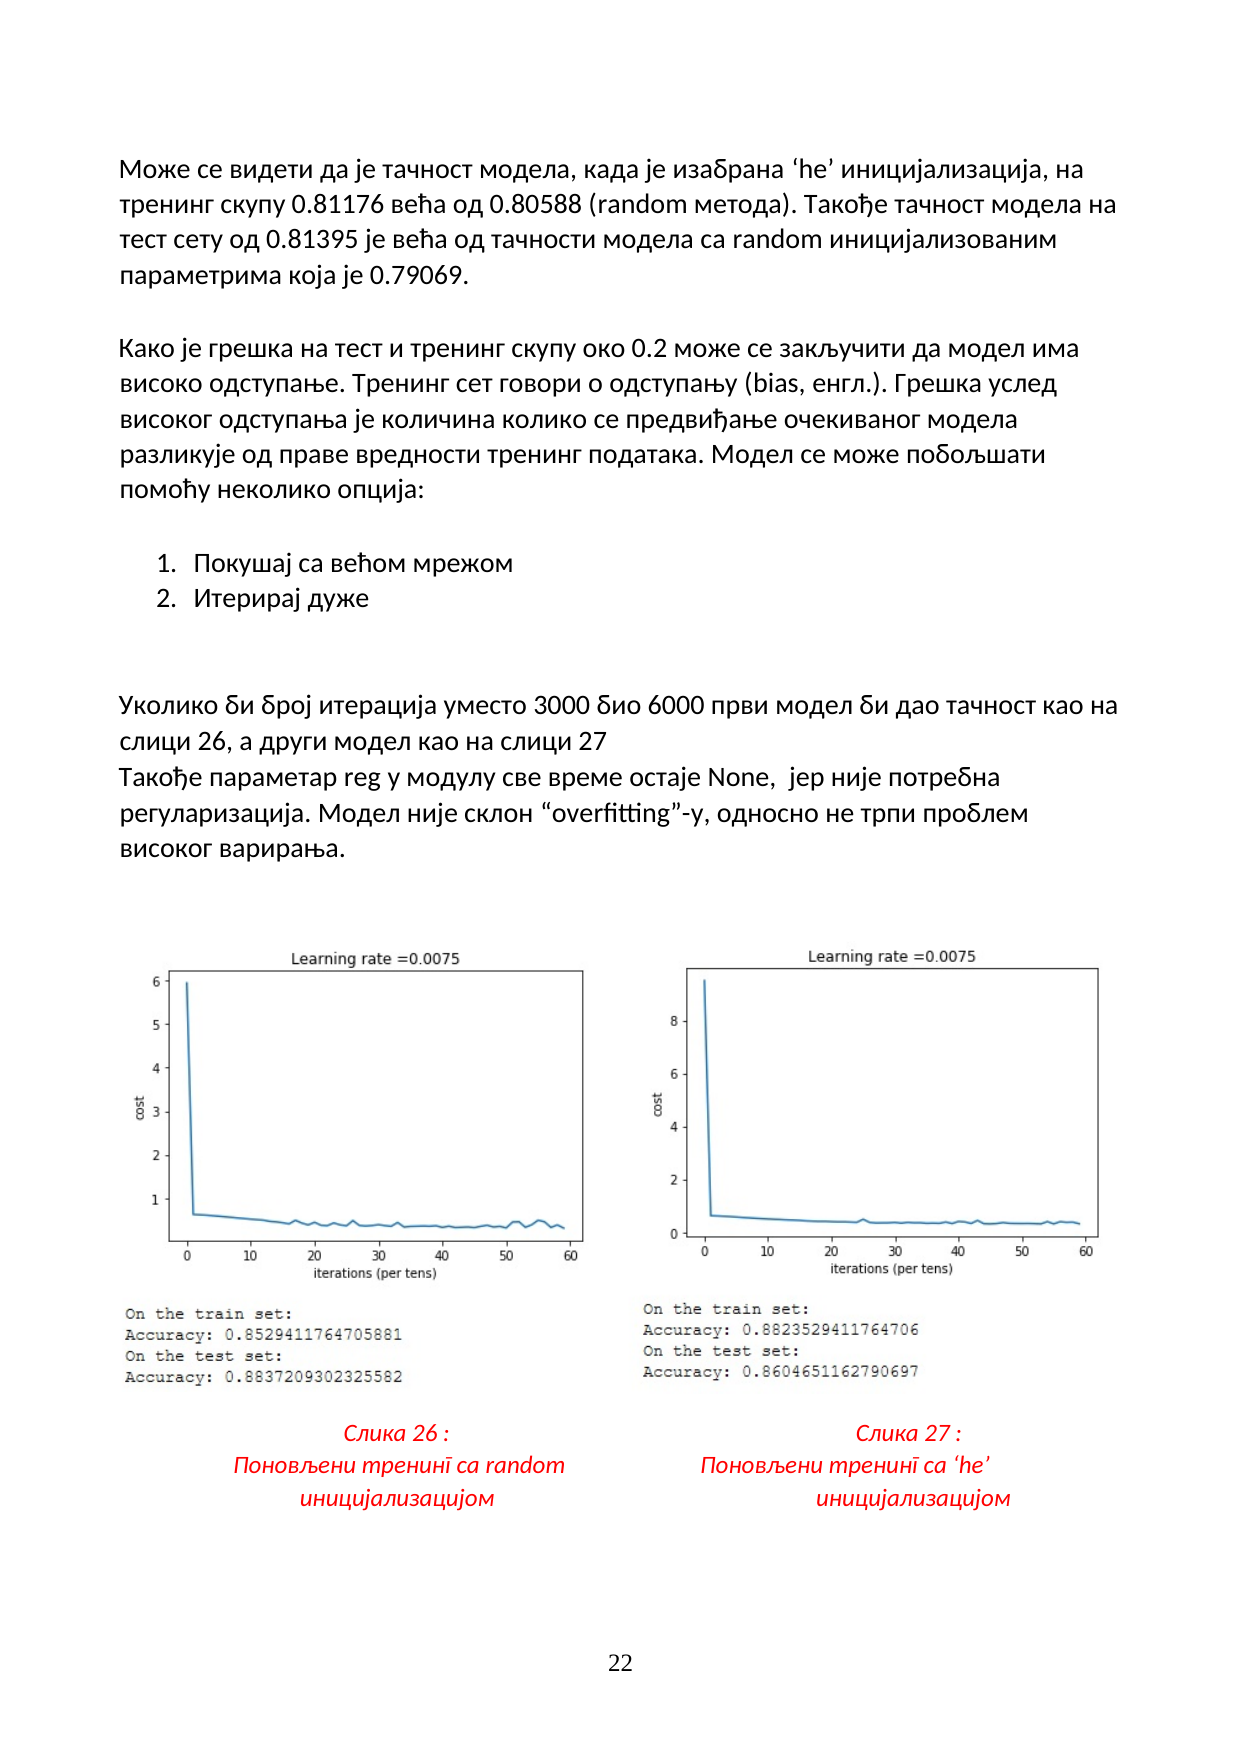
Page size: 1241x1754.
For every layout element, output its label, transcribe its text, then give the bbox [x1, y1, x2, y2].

text Слика 26 : Слика 27 : [118, 1417, 1122, 1447]
picture [611, 941, 1116, 1394]
list Итерирај дуже [156, 580, 1122, 614]
text иницијализацијом иницијализацијом [118, 1482, 1122, 1513]
text Поновљени тренинг са random Поновљени тренинг са ‘he’ [118, 1449, 1122, 1480]
text Како је грешка на тест и тренинг скупу око 0.2 може се закључити да модел има високо одступање. Тренинг сет говори о одступању (bias, енгл.). Грешка услед високог одступања је количина колико се предвиђање очекиваног модела разликује од праве вредности тренинг података. Модел се може побољшати помоћу неколико опција: [118, 330, 1122, 506]
list Покушај са већом мрежом [156, 545, 1122, 579]
picture [103, 942, 607, 1392]
text Може се видети да је тачност модела, када је изабрана ‘he’ иницијализација, на тренинг скупу 0.81176 већа од 0.80588 (random метода). Такође тачност модела на тест сету од 0.81395 је већа од тачности модела са random иницијализованим параметрима која је 0.79069. [118, 151, 1122, 291]
text Уколико би број итерација уместо 3000 био 6000 први модел би дао тачност као на слици 26, а други модел као на слици 27 [118, 687, 1122, 757]
text Такође параметар reg у модулу све време остаје None, јер није потребна регуларизација. Модел није склон “overfitting”-у, односно не трпи проблем високог варирања. [118, 759, 1122, 864]
